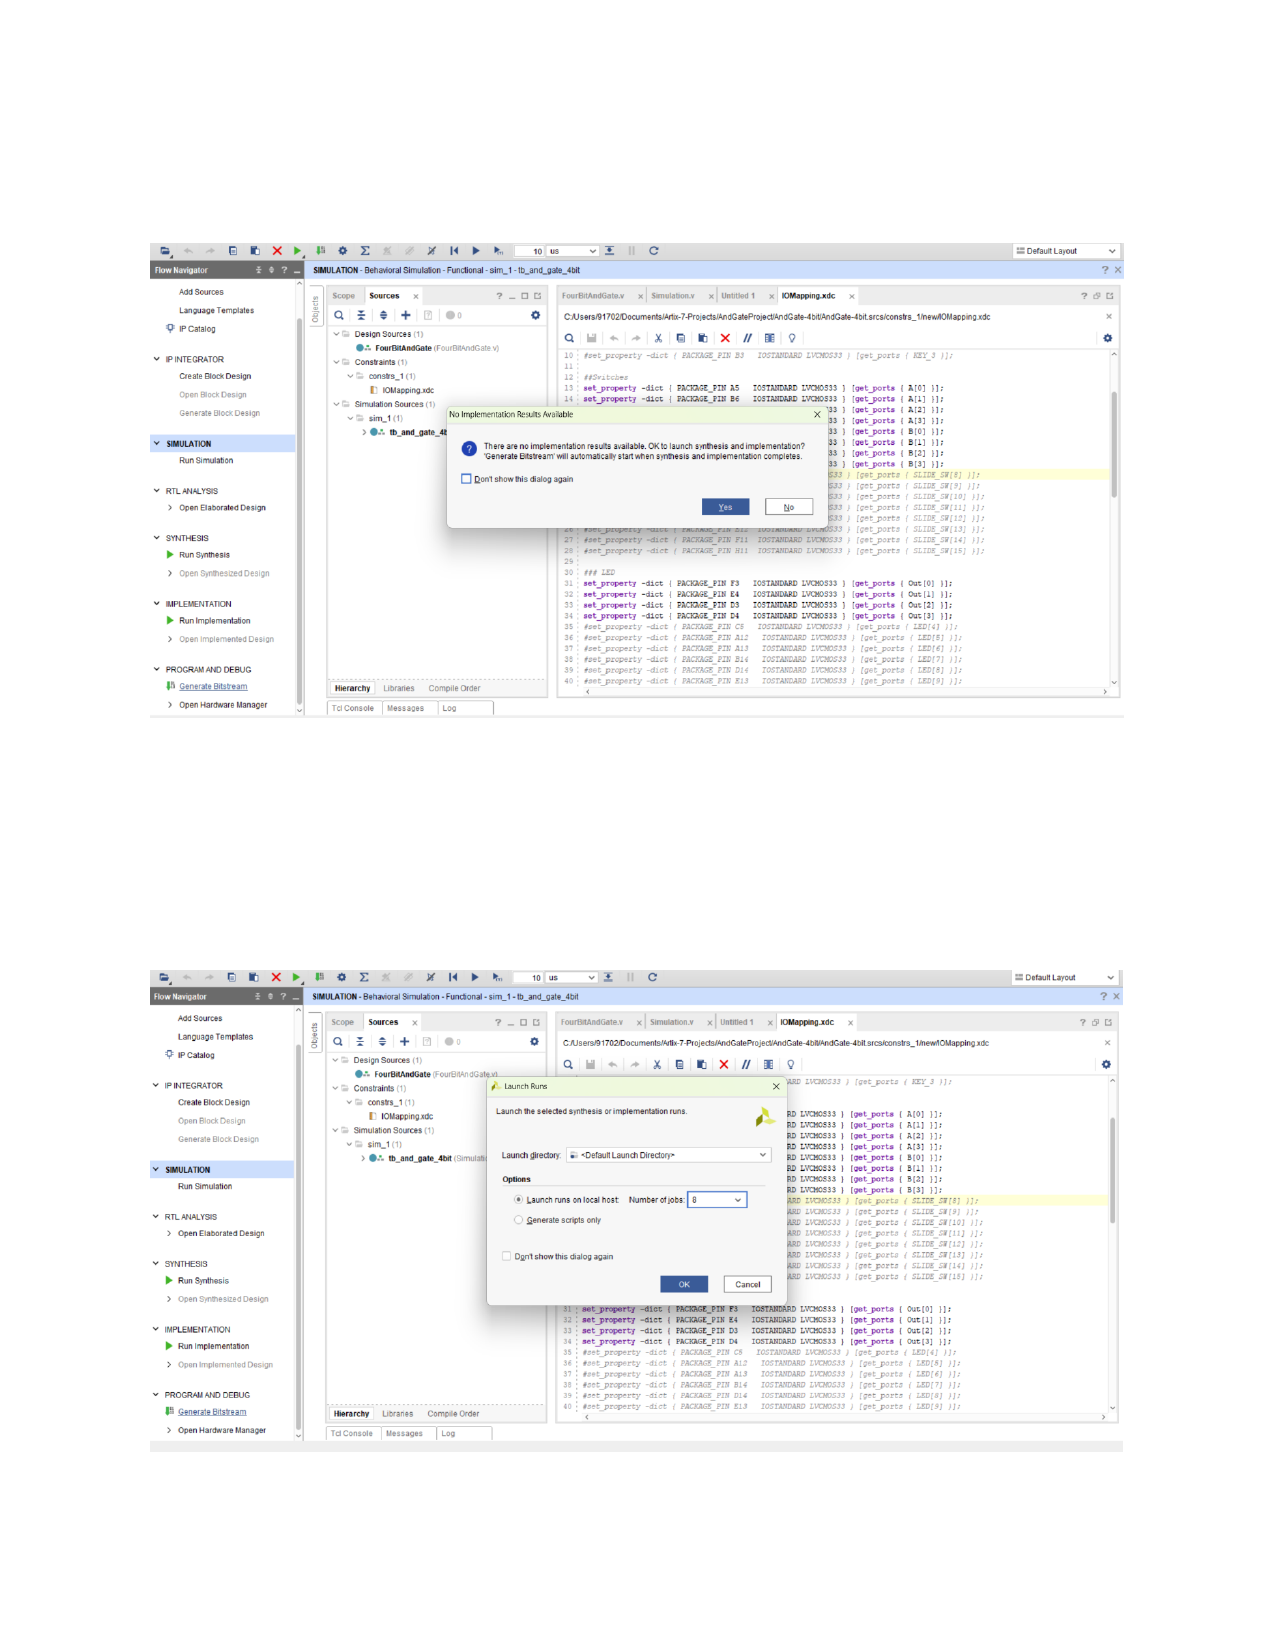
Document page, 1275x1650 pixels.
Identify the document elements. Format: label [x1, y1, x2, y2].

picture [150, 243, 1124, 718]
picture [150, 970, 1123, 1452]
